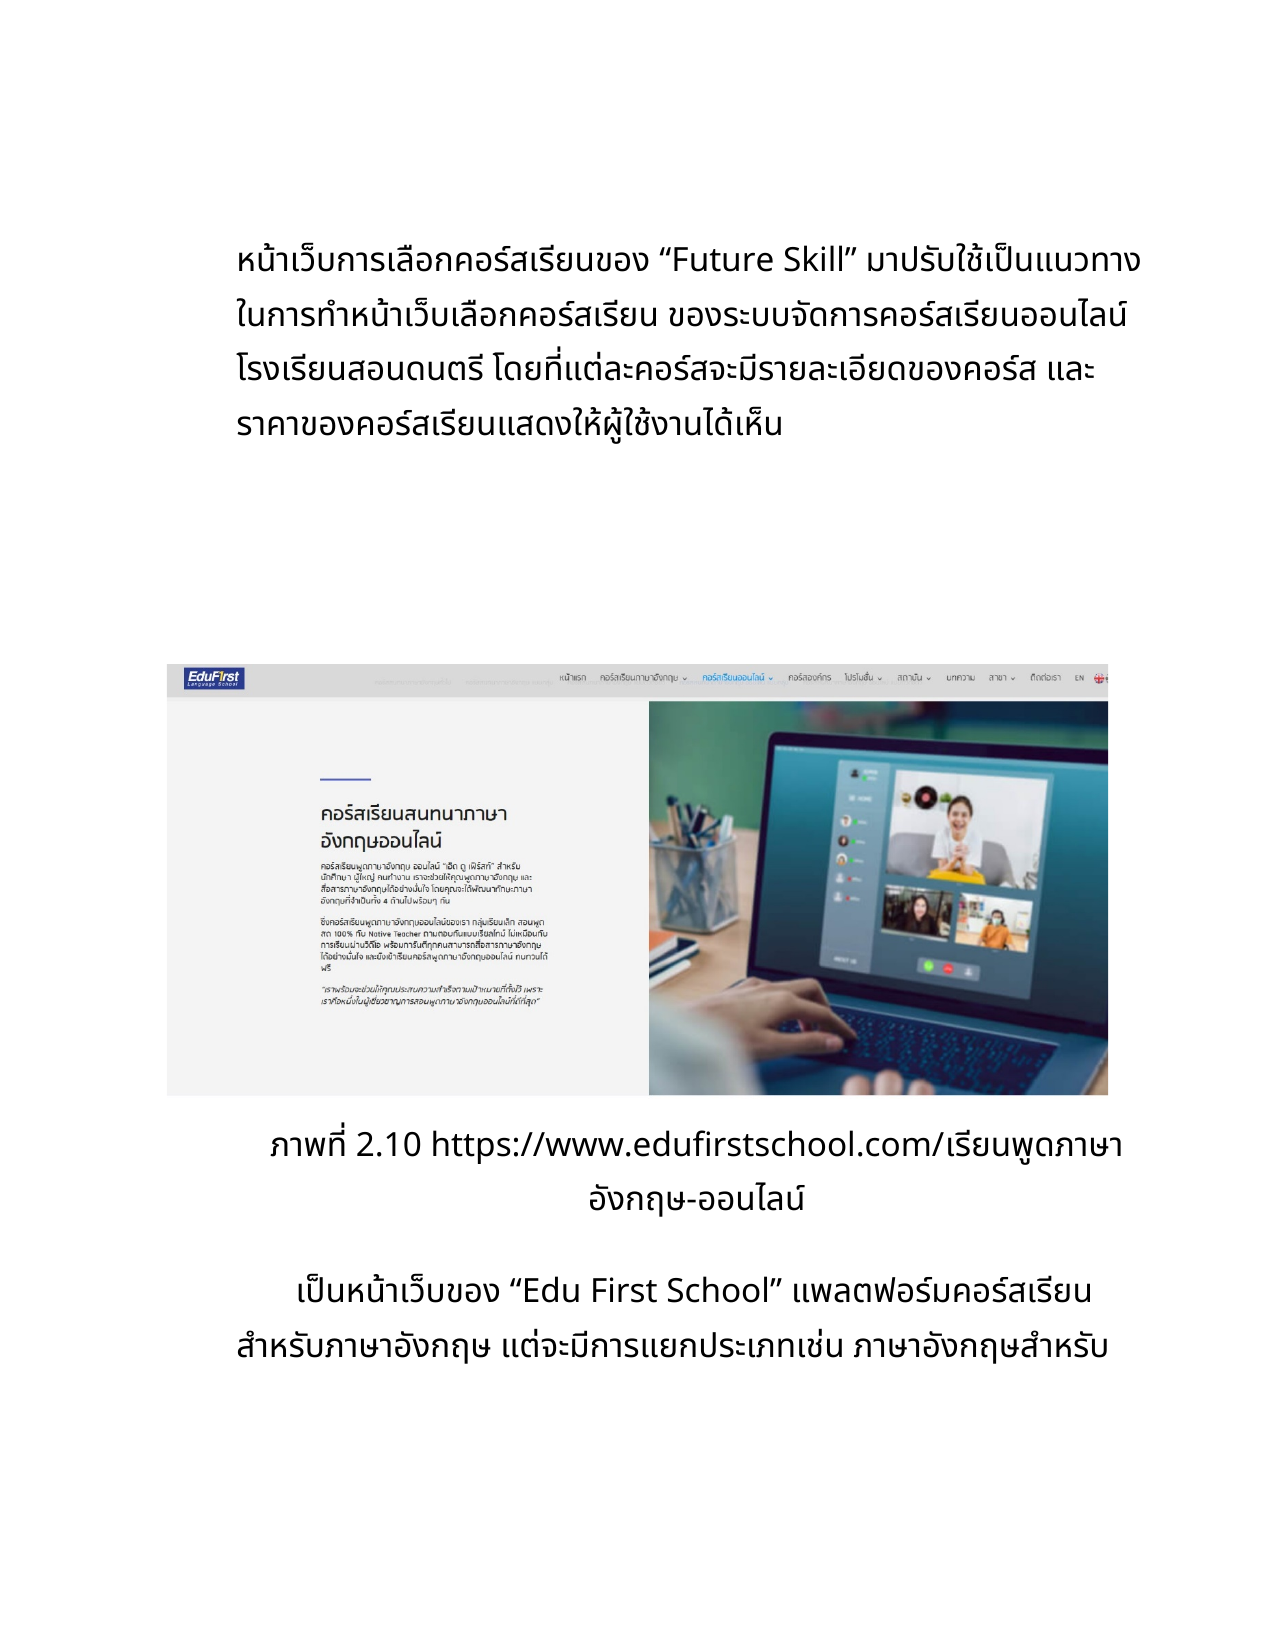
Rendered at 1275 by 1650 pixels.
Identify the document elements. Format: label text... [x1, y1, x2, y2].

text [236, 1267, 1157, 1372]
picture [166, 664, 1109, 1099]
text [236, 236, 1157, 450]
text ภาพที่ 2.10 https://www.edufirstschool.com/เรียนพูดภาษาอังกฤษ-ออนไลน์ [236, 751, 1157, 1226]
